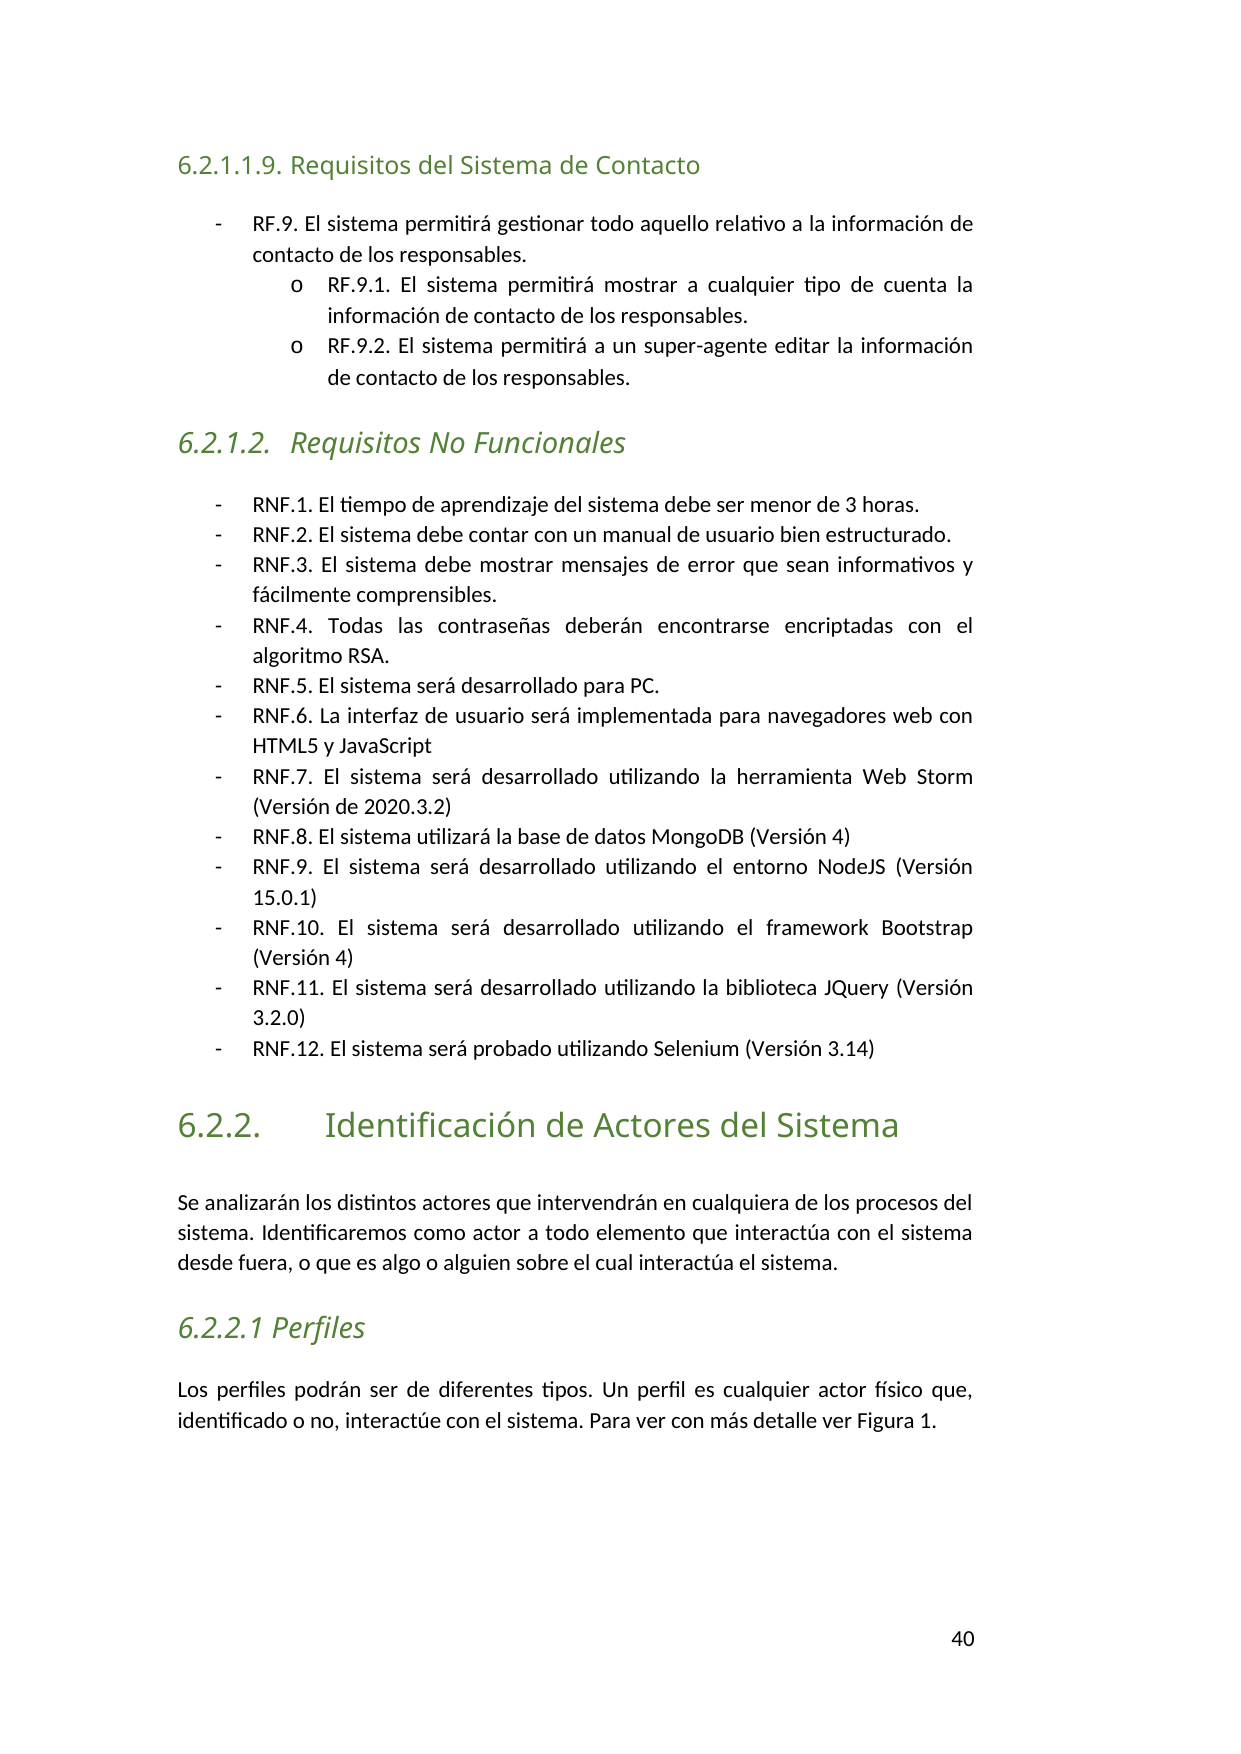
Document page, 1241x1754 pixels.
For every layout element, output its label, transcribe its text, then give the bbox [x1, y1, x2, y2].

subtitle Requisitos del Sistema de Contacto [177, 148, 974, 182]
list RNF.10. El sistema será desarrollado utilizando el framework Bootstrap (Versión 4) [215, 913, 974, 971]
list RNF.7. El sistema será desarrollado utilizando la herramienta Web Storm (Versión de 2020.3.2) [215, 762, 974, 820]
list RNF.6. La interfaz de usuario será implementada para navegadores web con HTML5 y JavaScript [215, 701, 974, 760]
text Se analizarán los distintos actores que intervendrán en cualquiera de los procesos del sistema. Identificaremos como actor a todo elemento que interactúa con el sistema desde fuera, o que es algo o alguien sobre el cual interactúa el sistema. [177, 1188, 974, 1276]
list RNF.5. El sistema será desarrollado para PC. [215, 671, 974, 699]
list RF.9.1. El sistema permitirá mostrar a cualquier tipo de cuenta la información de contacto de los responsables. [290, 270, 974, 329]
list RNF.9. El sistema será desarrollado utilizando el entorno NodeJS (Versión 15.0.1) [215, 852, 974, 911]
list RNF.4. Todas las contraseñas deberán encontrarse encriptadas con el algoritmo RSA. [215, 611, 974, 669]
list RNF.2. El sistema debe contar con un manual de usuario bien estructurado. [215, 520, 974, 548]
list RNF.1. El tiempo de aprendizaje del sistema debe ser menor de 3 horas. [215, 490, 974, 518]
subtitle Identificación de Actores del Sistema [177, 1101, 974, 1147]
list RNF.8. El sistema utilizará la base de datos MongoDB (Versión 4) [215, 822, 974, 850]
list RNF.3. El sistema debe mostrar mensajes de error que sean informativos y fácilmente comprensibles. [215, 550, 974, 609]
list RF.9.2. El sistema permitirá a un super-agente editar la información de contacto de los responsables. [290, 331, 974, 391]
list RNF.12. El sistema será probado utilizando Selenium (Versión 3.14) [215, 1034, 974, 1062]
text Los perfiles podrán ser de diferentes tipos. Un perfil es cualquier actor físico que, identificado o no, interactúe con el sistema. Para ver con más detalle ver Figura 1. [177, 1376, 974, 1434]
subtitle Requisitos No Funcionales [177, 422, 974, 462]
subtitle 6.2.2.1 Perfiles [177, 1308, 974, 1347]
list RNF.11. El sistema será desarrollado utilizando la biblioteca JQuery (Versión 3.2.0) [215, 973, 974, 1032]
list RF.9. El sistema permitirá gestionar todo aquello relativo a la información de contacto de los responsables. [215, 209, 974, 268]
